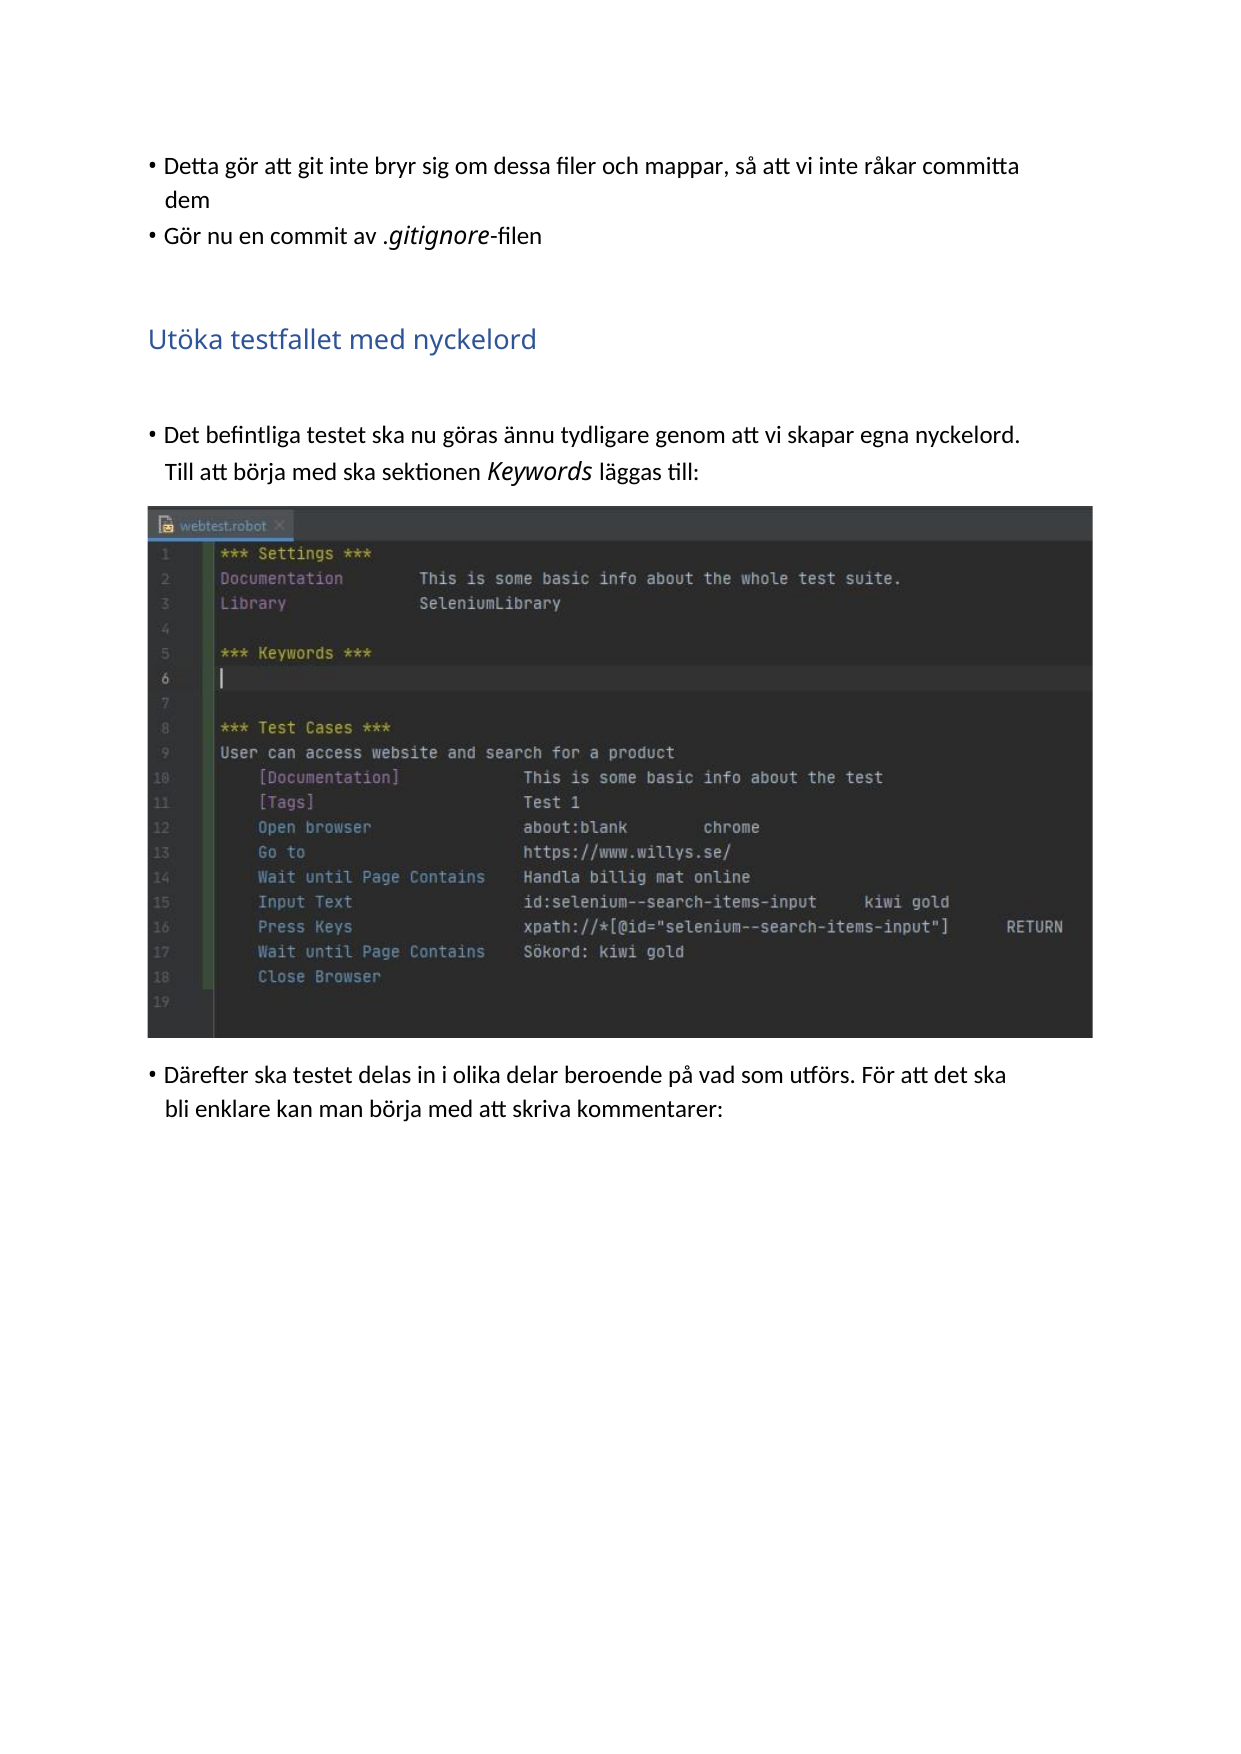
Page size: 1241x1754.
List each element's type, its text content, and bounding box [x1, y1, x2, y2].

text • Det befintliga testet ska nu göras ännu tydligare genom att vi skapar egna nyckelord. Till att börja med ska sektionen Keywords läggas till: [148, 377, 1093, 487]
text Utöka testfallet med nyckelord [148, 320, 1093, 357]
text • Därefter ska testet delas in i olika delar beroende på vad som utförs. För att det ska bli enklare kan man börja med att skriva kommentarer: [148, 1056, 1093, 1123]
picture [147, 506, 1093, 1038]
text • Detta gör att git inte bryr sig om dessa filer och mappar, så att vi inte råkar committa dem • Gör nu en commit av .gitignore-filen [148, 148, 1093, 251]
